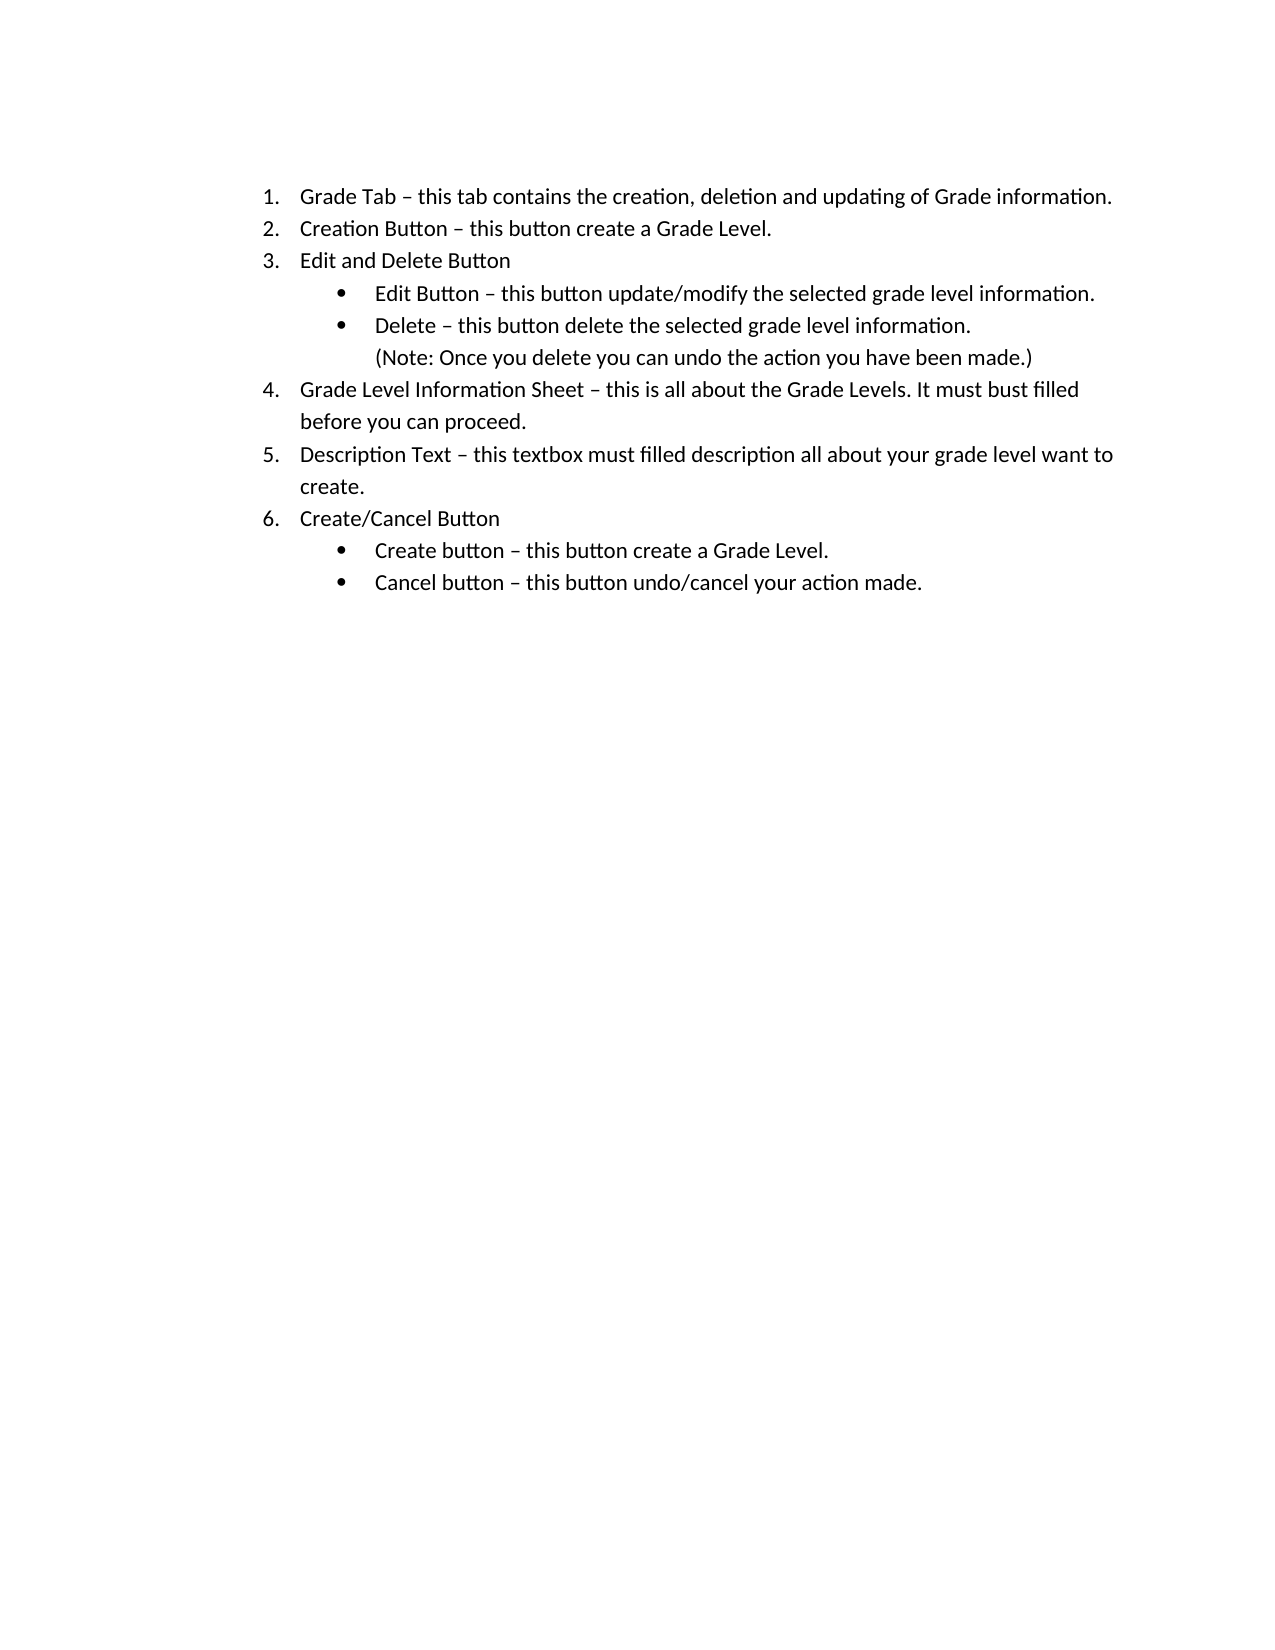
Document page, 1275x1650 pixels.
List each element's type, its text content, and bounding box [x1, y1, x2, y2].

list (Note: Once you delete you can undo the action you have been made.) [375, 343, 1125, 371]
list Create/Cancel Button [262, 504, 1125, 532]
list Description Text – this textbox must filled description all about your grade level want to create. [262, 440, 1125, 500]
list Delete – this button delete the selected grade level information. [337, 311, 1125, 339]
list Edit and Delete Button [262, 247, 1125, 274]
list Cancel button – this button undo/cancel your action made. [337, 568, 1125, 596]
list Creation Button – this button create a Grade Level. [262, 214, 1125, 242]
list Grade Level Information Sheet – this is all about the Grade Levels. It must bust filled before you can proceed. [262, 375, 1125, 436]
list Grade Tab – this tab contains the creation, deletion and updating of Grade information. [262, 182, 1125, 210]
list Edit Button – this button update/modify the selected grade level information. [337, 279, 1125, 307]
list Create button – this button create a Grade Level. [337, 536, 1125, 564]
